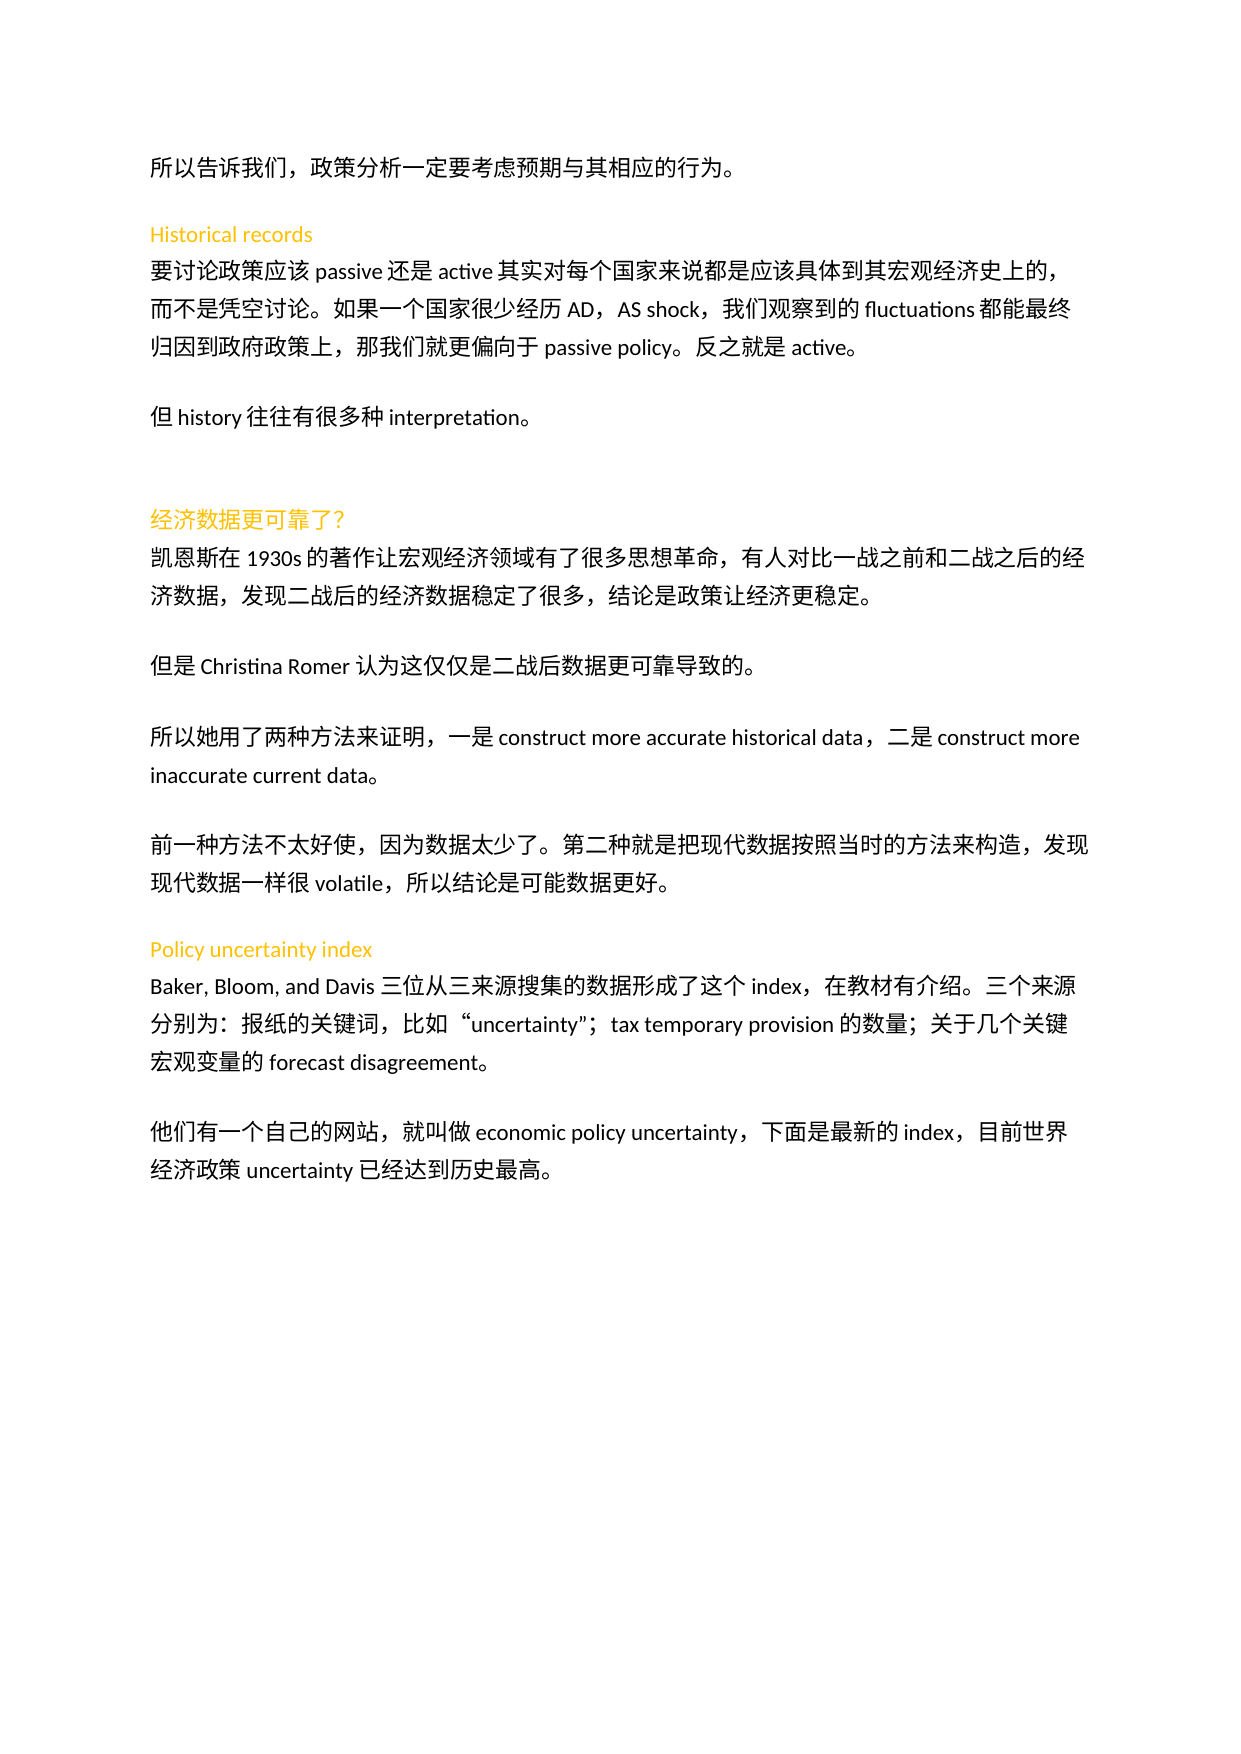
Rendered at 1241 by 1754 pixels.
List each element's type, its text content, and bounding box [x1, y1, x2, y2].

text Policy uncertainty index [150, 935, 1090, 963]
text Baker, Bloom, and Davis三位从三来源搜集的数据形成了这个index，在教材有介绍。三个来源分别为：报纸的关键词，比如“uncertainty”；tax temporary provision的数量；关于几个关键宏观变量的forecast disagreement。 [150, 967, 1090, 1077]
text 凯恩斯在1930s的著作让宏观经济领域有了很多思想革命，有人对比一战之前和二战之后的经济数据，发现二战后的经济数据稳定了很多，结论是政策让经济更稳定。 [150, 540, 1090, 611]
text 所以她用了两种方法来证明，一是construct more accurate historical data，二是construct more inaccurate current data。 [150, 718, 1090, 790]
text 经济数据更可靠了？ [150, 502, 1090, 535]
text 他们有一个自己的网站，就叫做economic policy uncertainty，下面是最新的index，目前世界经济政策uncertainty已经达到历史最高。 [150, 1114, 1090, 1185]
text 但是Christina Romer认为这仅仅是二战后数据更可靠导致的。 [150, 648, 1090, 681]
text 要讨论政策应该passive还是active其实对每个国家来说都是应该具体到其宏观经济史上的，而不是凭空讨论。如果一个国家很少经历AD，AS shock，我们观察到的fluctuations都能最终归因到政府政策上，那我们就更偏向于passive policy。反之就是active。 [150, 252, 1090, 362]
text 前一种方法不太好使，因为数据太少了。第二种就是把现代数据按照当时的方法来构造，发现现代数据一样很volatile，所以结论是可能数据更好。 [150, 827, 1090, 898]
text 但history往往有很多种interpretation。 [150, 399, 1090, 432]
text Historical records [150, 220, 1090, 248]
text 所以告诉我们，政策分析一定要考虑预期与其相应的行为。 [150, 150, 1090, 183]
